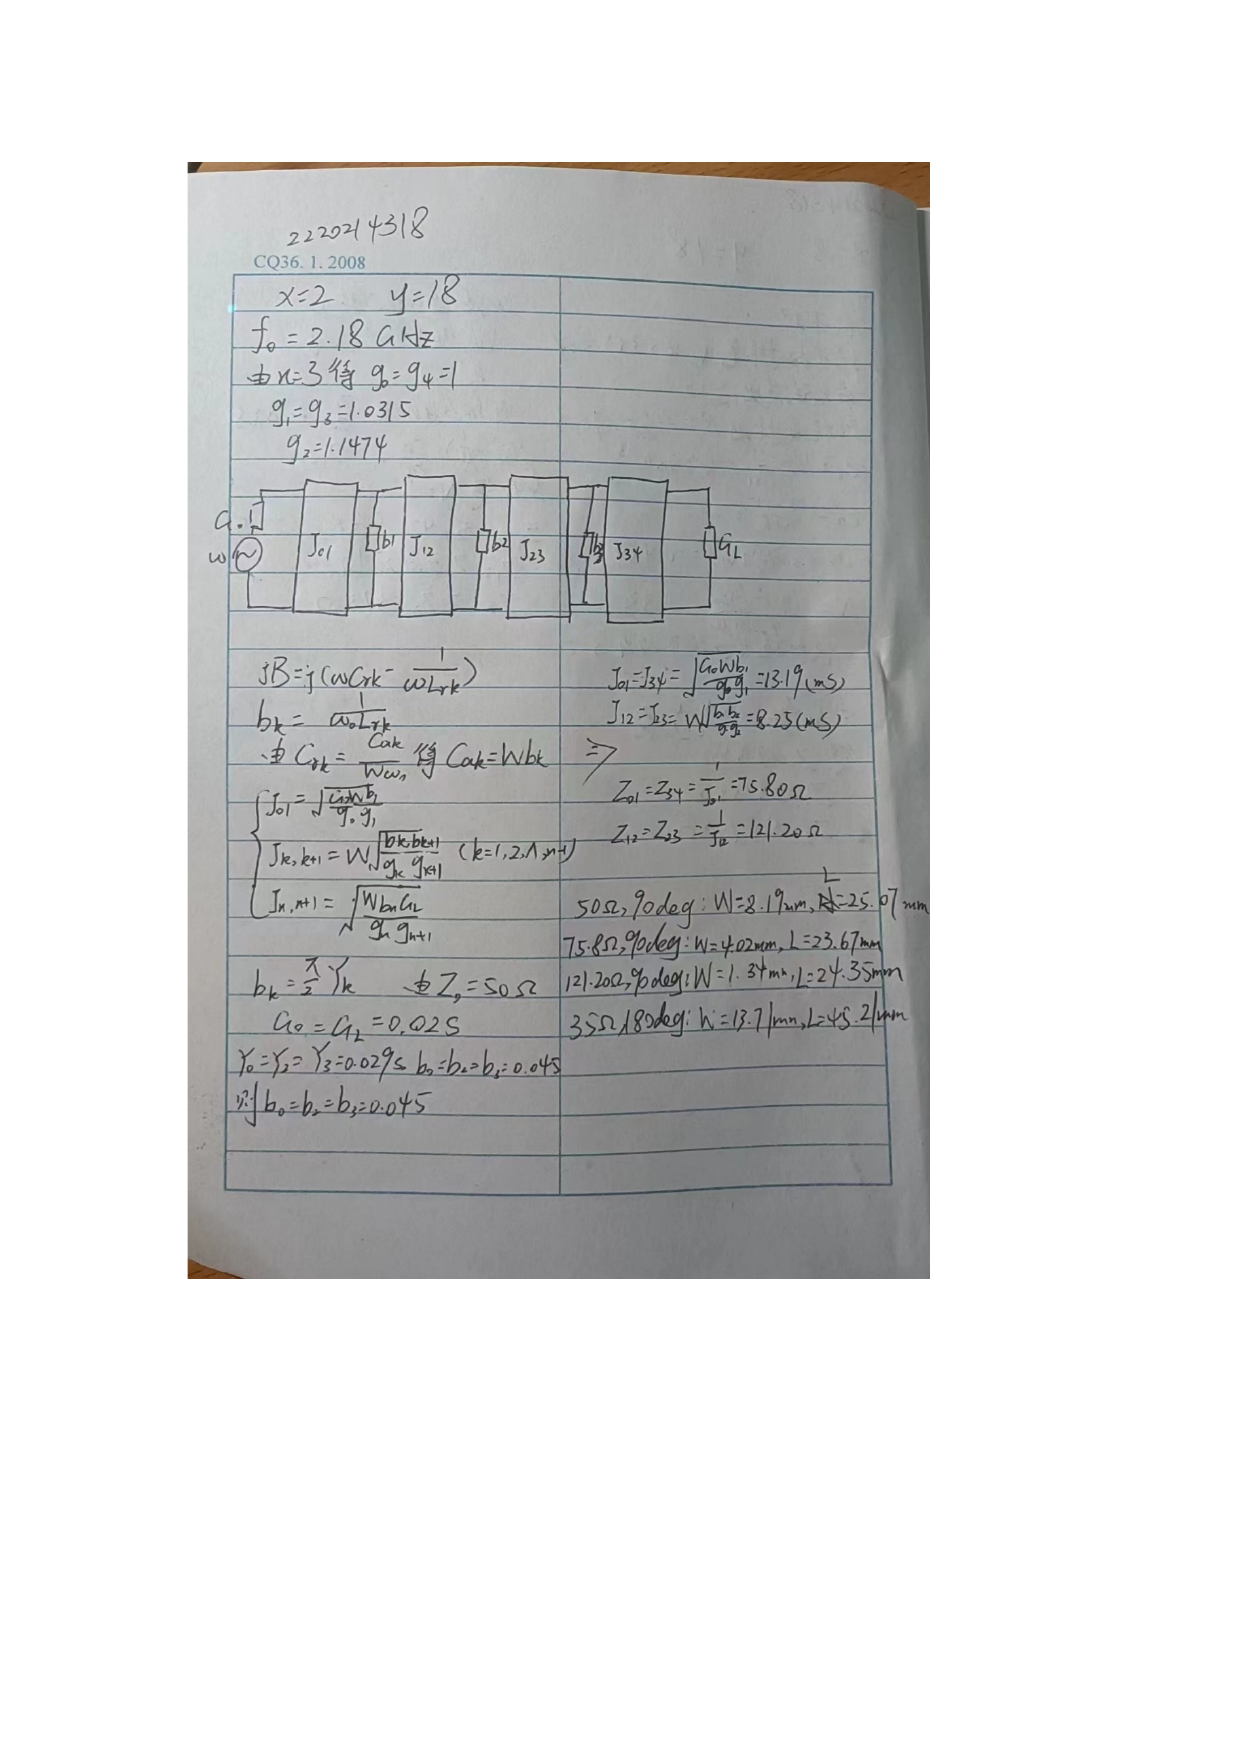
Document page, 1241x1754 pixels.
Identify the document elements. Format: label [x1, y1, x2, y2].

picture [187, 162, 930, 1279]
